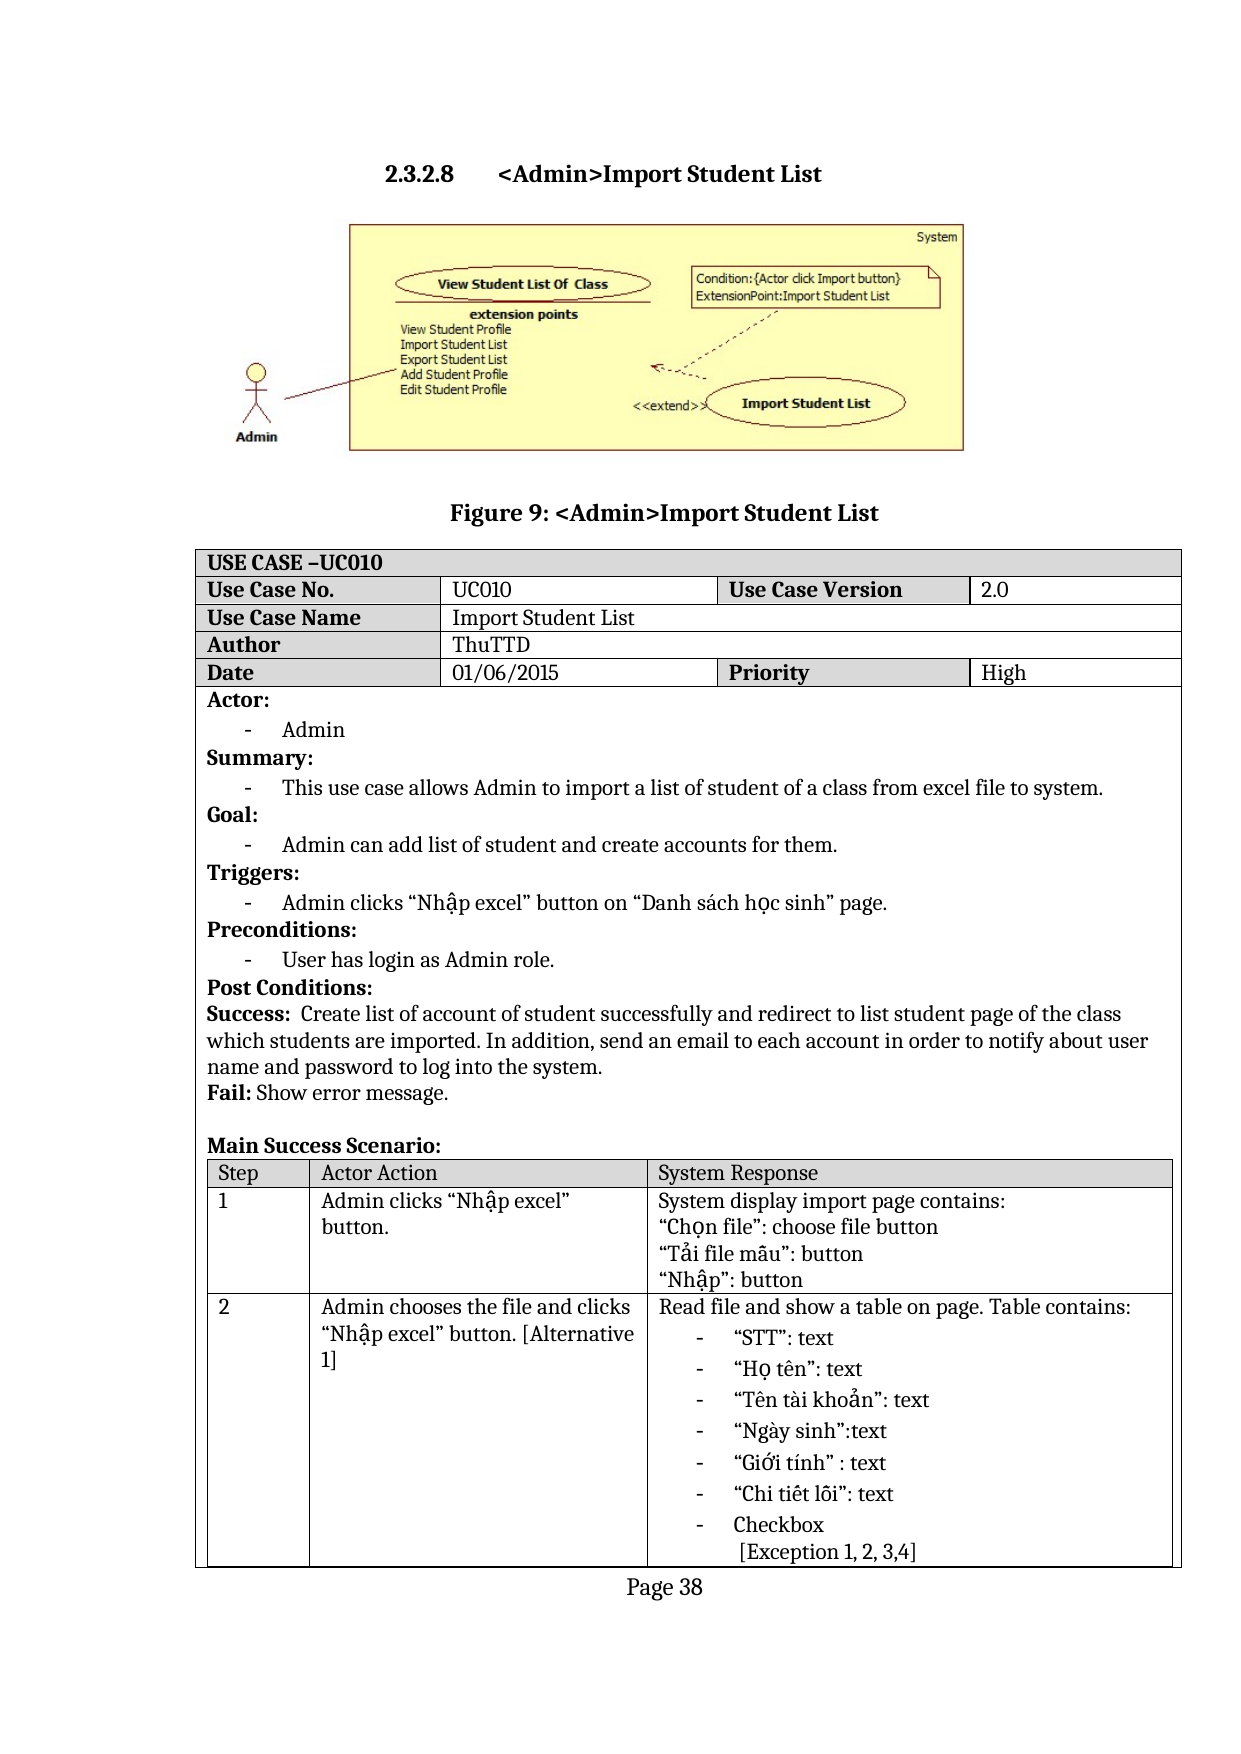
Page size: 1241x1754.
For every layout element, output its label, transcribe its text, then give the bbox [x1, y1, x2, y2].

table_cell 2.0 [971, 577, 1181, 603]
picture [206, 201, 987, 474]
table_cell ThuTTD [441, 632, 1181, 658]
table_cell Use Case No. [196, 577, 440, 603]
table_cell Use Case Name [196, 605, 440, 631]
table_cell Use Case Version [718, 577, 969, 603]
table_cell UC010 [441, 577, 717, 603]
table_cell High [971, 659, 1181, 686]
table_cell 01/06/2015 [441, 659, 717, 686]
table_cell Date [196, 659, 440, 686]
table_cell Author [196, 632, 440, 658]
subtitle <Admin>Import Student List [385, 160, 1122, 189]
table_cell Import Student List [441, 605, 1181, 631]
table_header USE CASE –UC010 [196, 550, 1181, 576]
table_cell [196, 687, 1181, 1567]
text Figure 9: <Admin>Import Student List [207, 499, 1122, 528]
table_cell Priority [718, 659, 969, 686]
